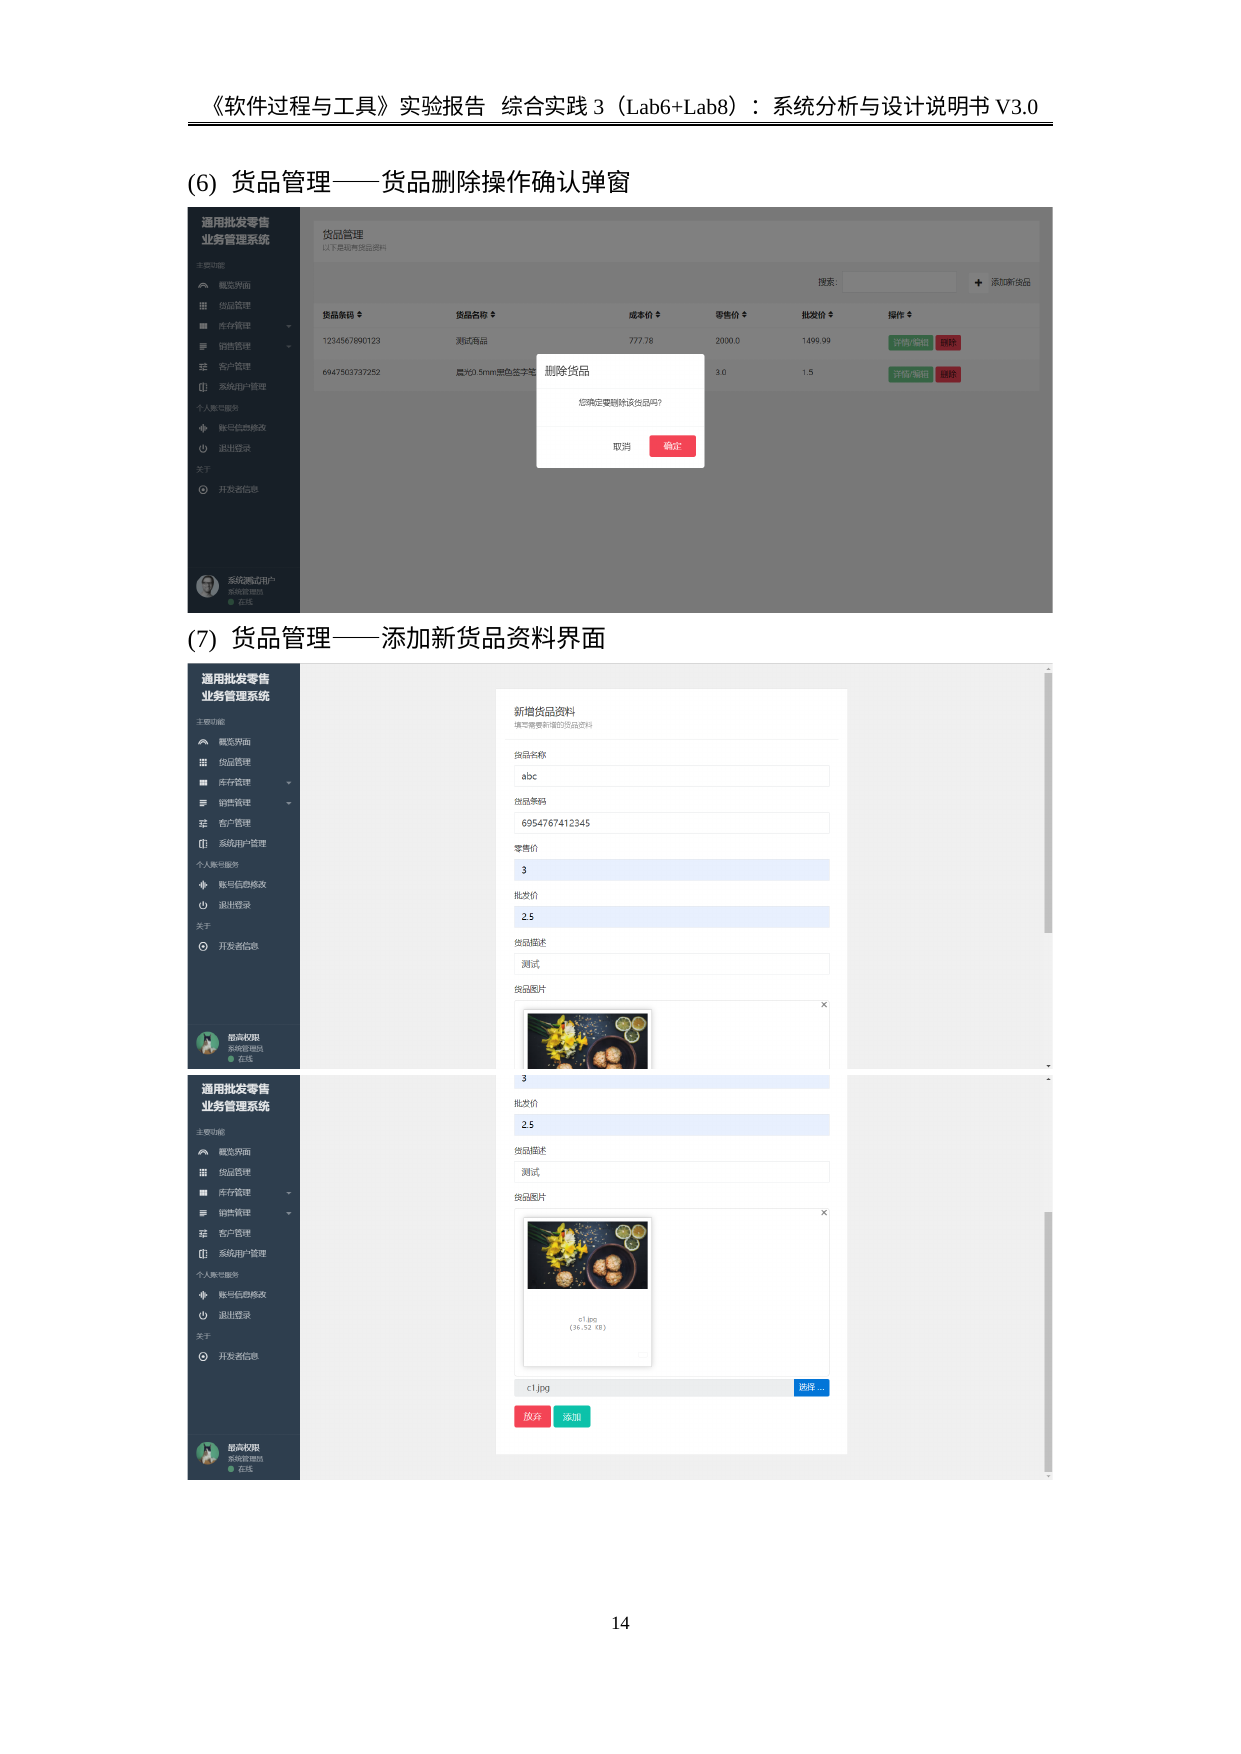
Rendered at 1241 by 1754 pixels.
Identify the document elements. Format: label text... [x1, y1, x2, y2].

picture [187, 663, 1053, 1069]
picture [187, 1075, 1053, 1480]
list 货品管理——货品删除操作确认弹窗 [187, 162, 1053, 198]
list 货品管理——添加新货品资料界面 [187, 619, 1053, 655]
picture [187, 207, 1053, 613]
